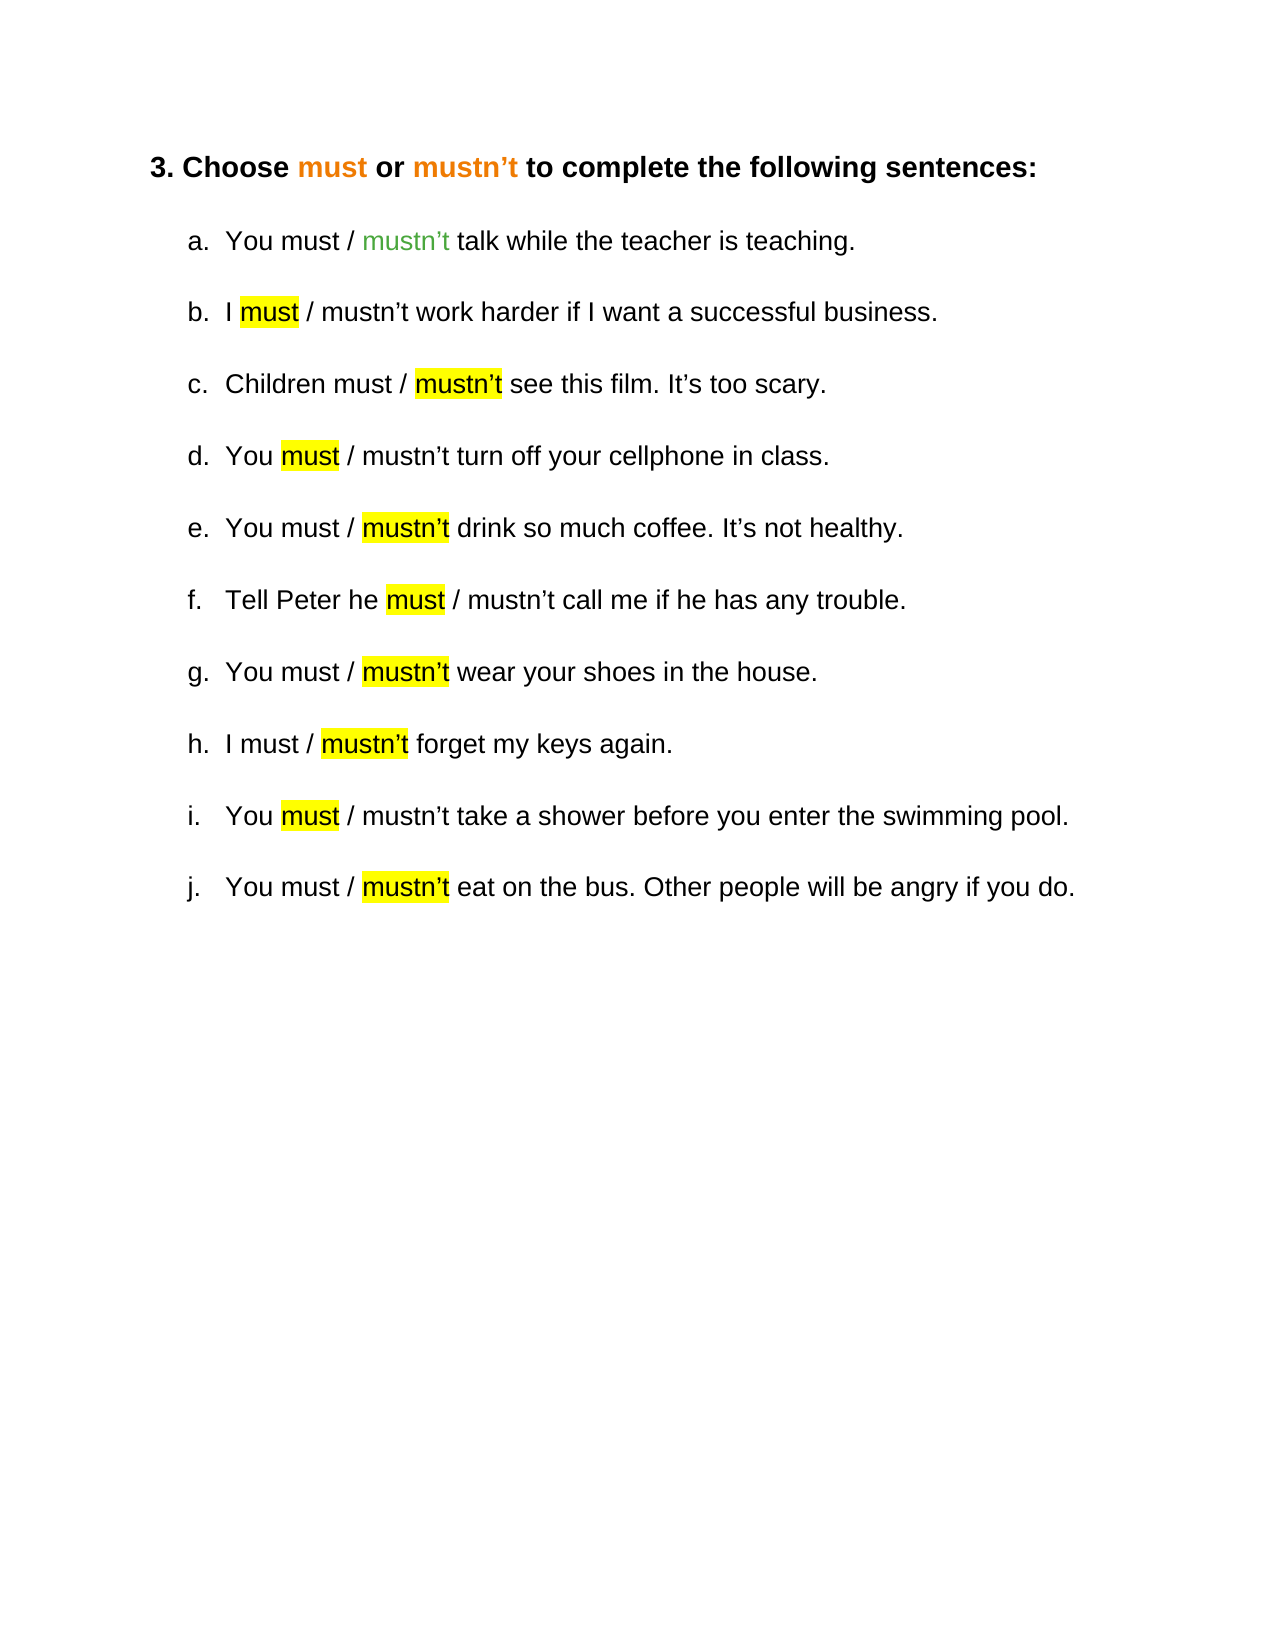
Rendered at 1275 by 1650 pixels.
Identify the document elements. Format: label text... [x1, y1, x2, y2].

list You must / mustn’t take a shower before you enter the swimming pool. [187, 799, 1125, 831]
list You must / mustn’t drink so much coffee. It’s not healthy. [449, 512, 1125, 543]
list Children must / mustn’t see this film. It’s too scary. [502, 368, 1125, 399]
list I must / mustn’t work harder if I want a successful business. [299, 296, 1125, 328]
list You must / mustn’t eat on the bus. Other people will be angry if you do. [187, 871, 362, 903]
list You must / mustn’t wear your shoes in the house. [449, 656, 1125, 687]
list You must / mustn’t turn off your cellphone in class. [339, 440, 1125, 471]
list You must / mustn’t eat on the bus. Other people will be angry if you do. [449, 871, 1125, 903]
list You must / mustn’t talk while the teacher is teaching. [187, 224, 1125, 256]
list I must / mustn’t forget my keys again. [408, 728, 1125, 759]
list You must / mustn’t drink so much coffee. It’s not healthy. [187, 512, 362, 543]
list I must / mustn’t forget my keys again. [187, 728, 321, 759]
list Tell Peter he must / mustn’t call me if he has any trouble. [445, 584, 1125, 615]
text 3. Choose must or mustn’t to complete the following sentences: [150, 150, 1125, 183]
list Children must / mustn’t see this film. It’s too scary. [187, 368, 415, 399]
list Tell Peter he must / mustn’t call me if he has any trouble. [187, 584, 386, 615]
list You must / mustn’t wear your shoes in the house. [187, 656, 362, 687]
